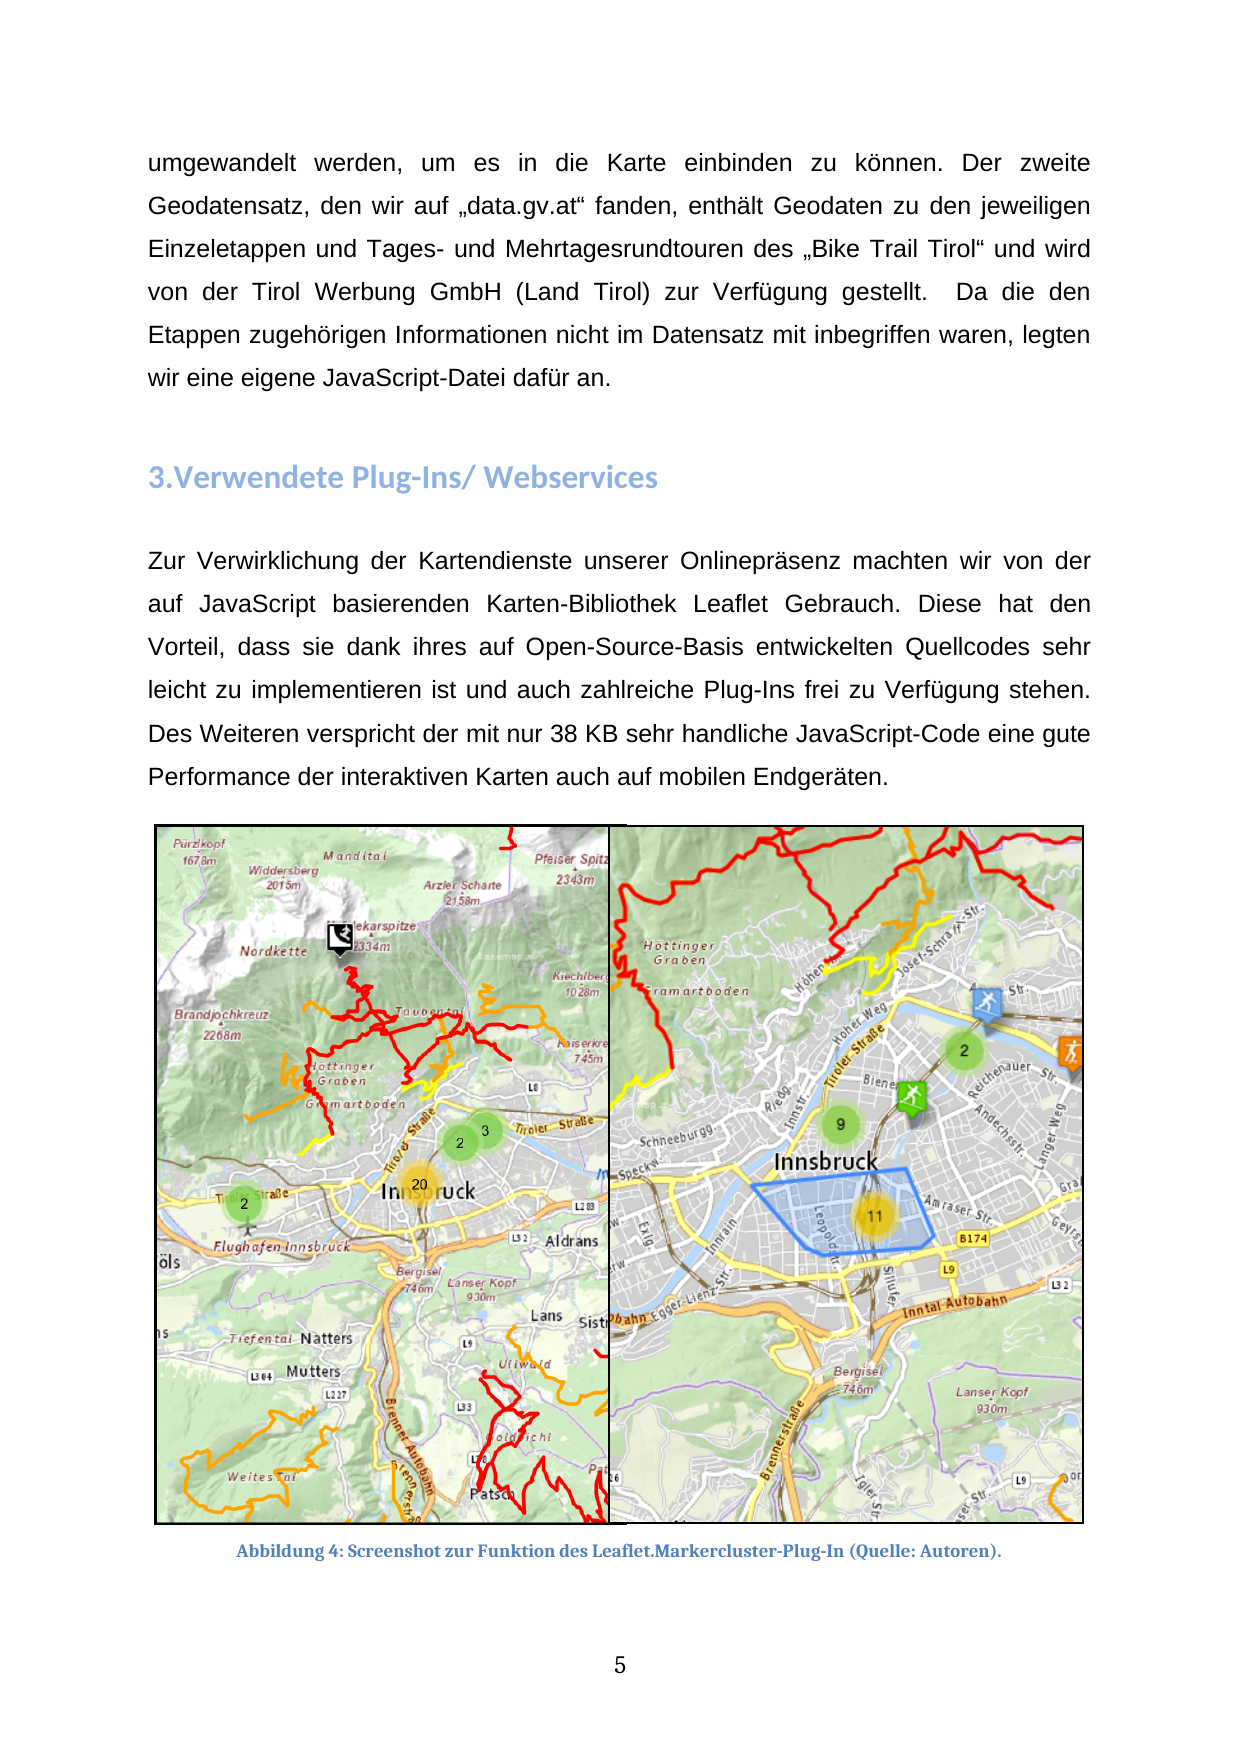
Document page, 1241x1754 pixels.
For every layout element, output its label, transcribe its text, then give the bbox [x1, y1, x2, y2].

subtitle 3.Verwendete Plug-Ins/ Webservices [148, 456, 1093, 497]
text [148, 148, 1093, 392]
picture [156, 826, 608, 1523]
text Zur Verwirklichung der Kartendienste unserer Onlinepräsenz machten wir von der auf JavaScript basierenden Karten-Bibliothek Leaflet Gebrauch. Diese hat den Vorteil, dass sie dank ihres auf Open-Source-Basis entwickelten Quellcodes sehr leicht zu implementieren ist und auch zahlreiche Plug-Ins frei zu Verfügung stehen. Des Weiteren verspricht der mit nur 38 KB sehr handliche JavaScript-Code eine gute Performance der interaktiven Karten auch auf mobilen Endgeräten. [148, 546, 1093, 791]
picture [610, 827, 1082, 1522]
